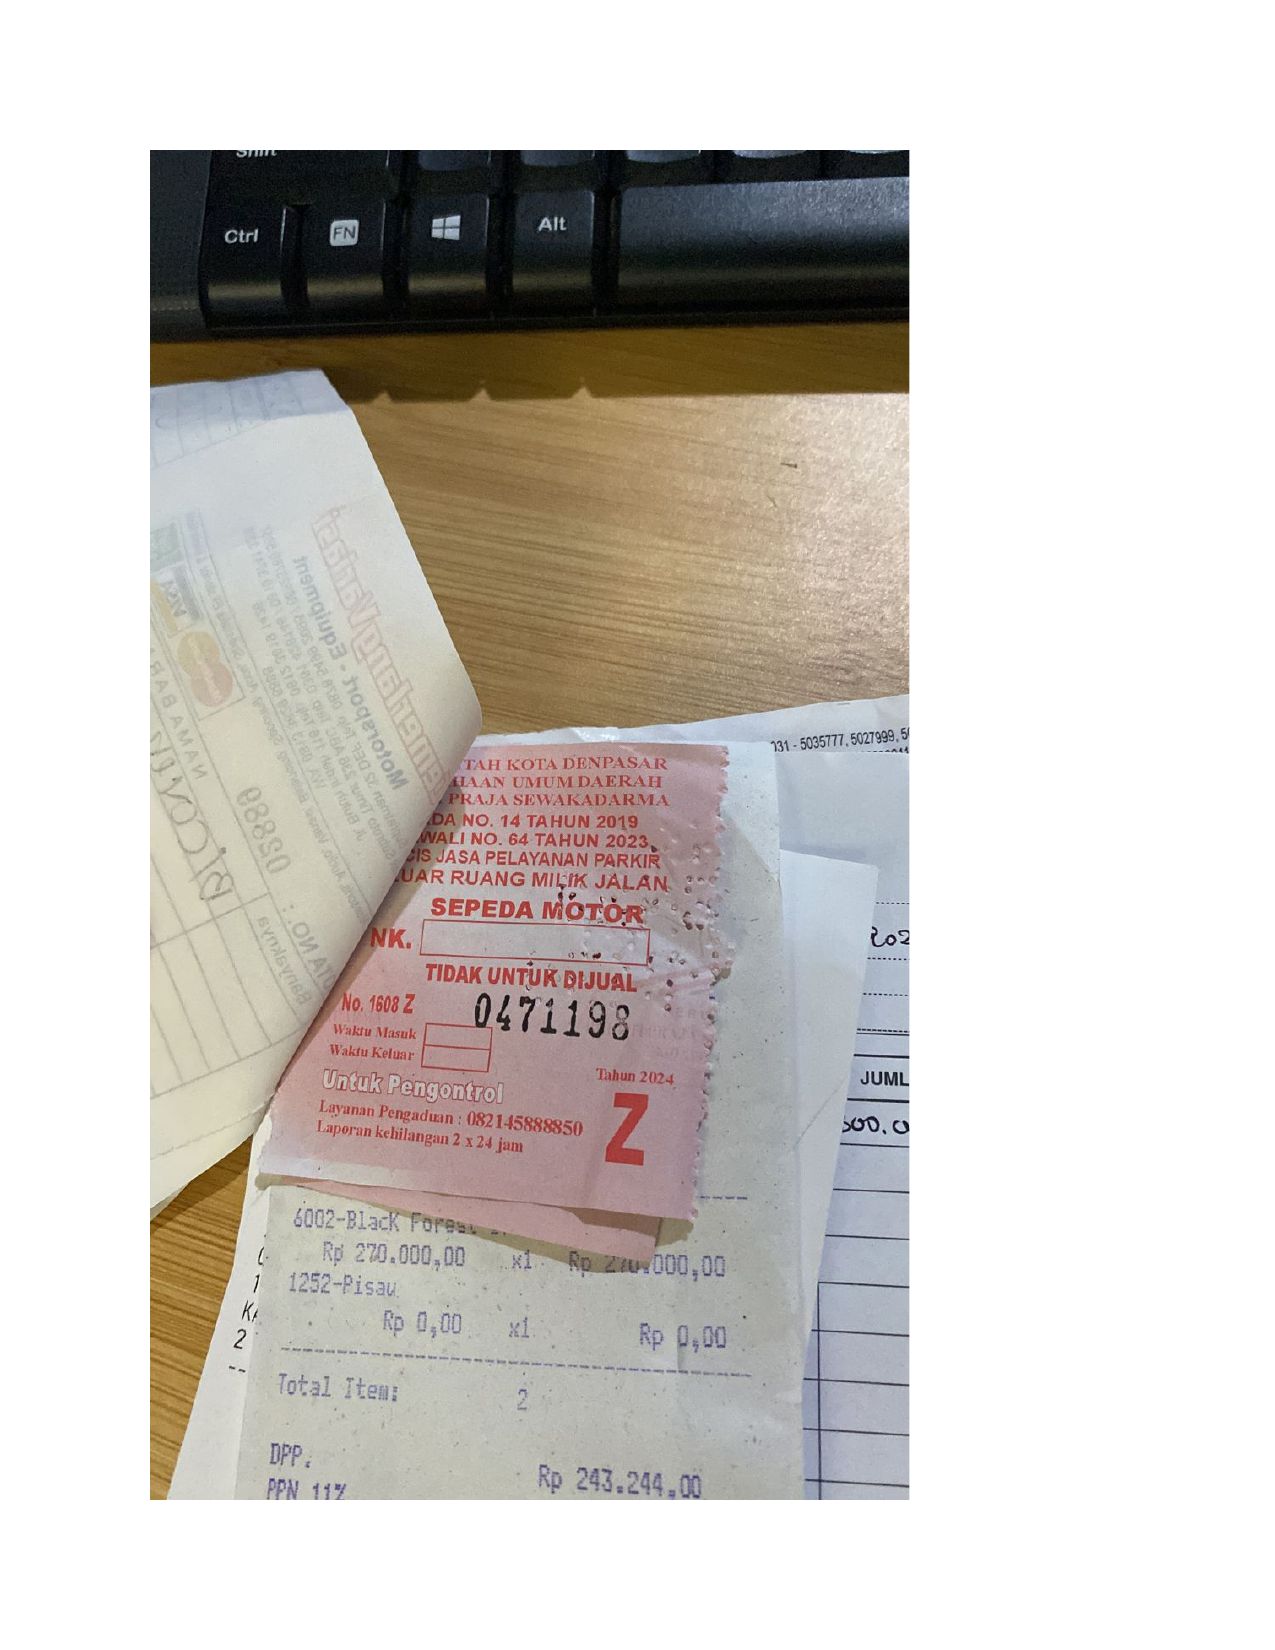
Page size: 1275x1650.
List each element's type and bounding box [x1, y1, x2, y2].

picture [150, 150, 910, 1500]
